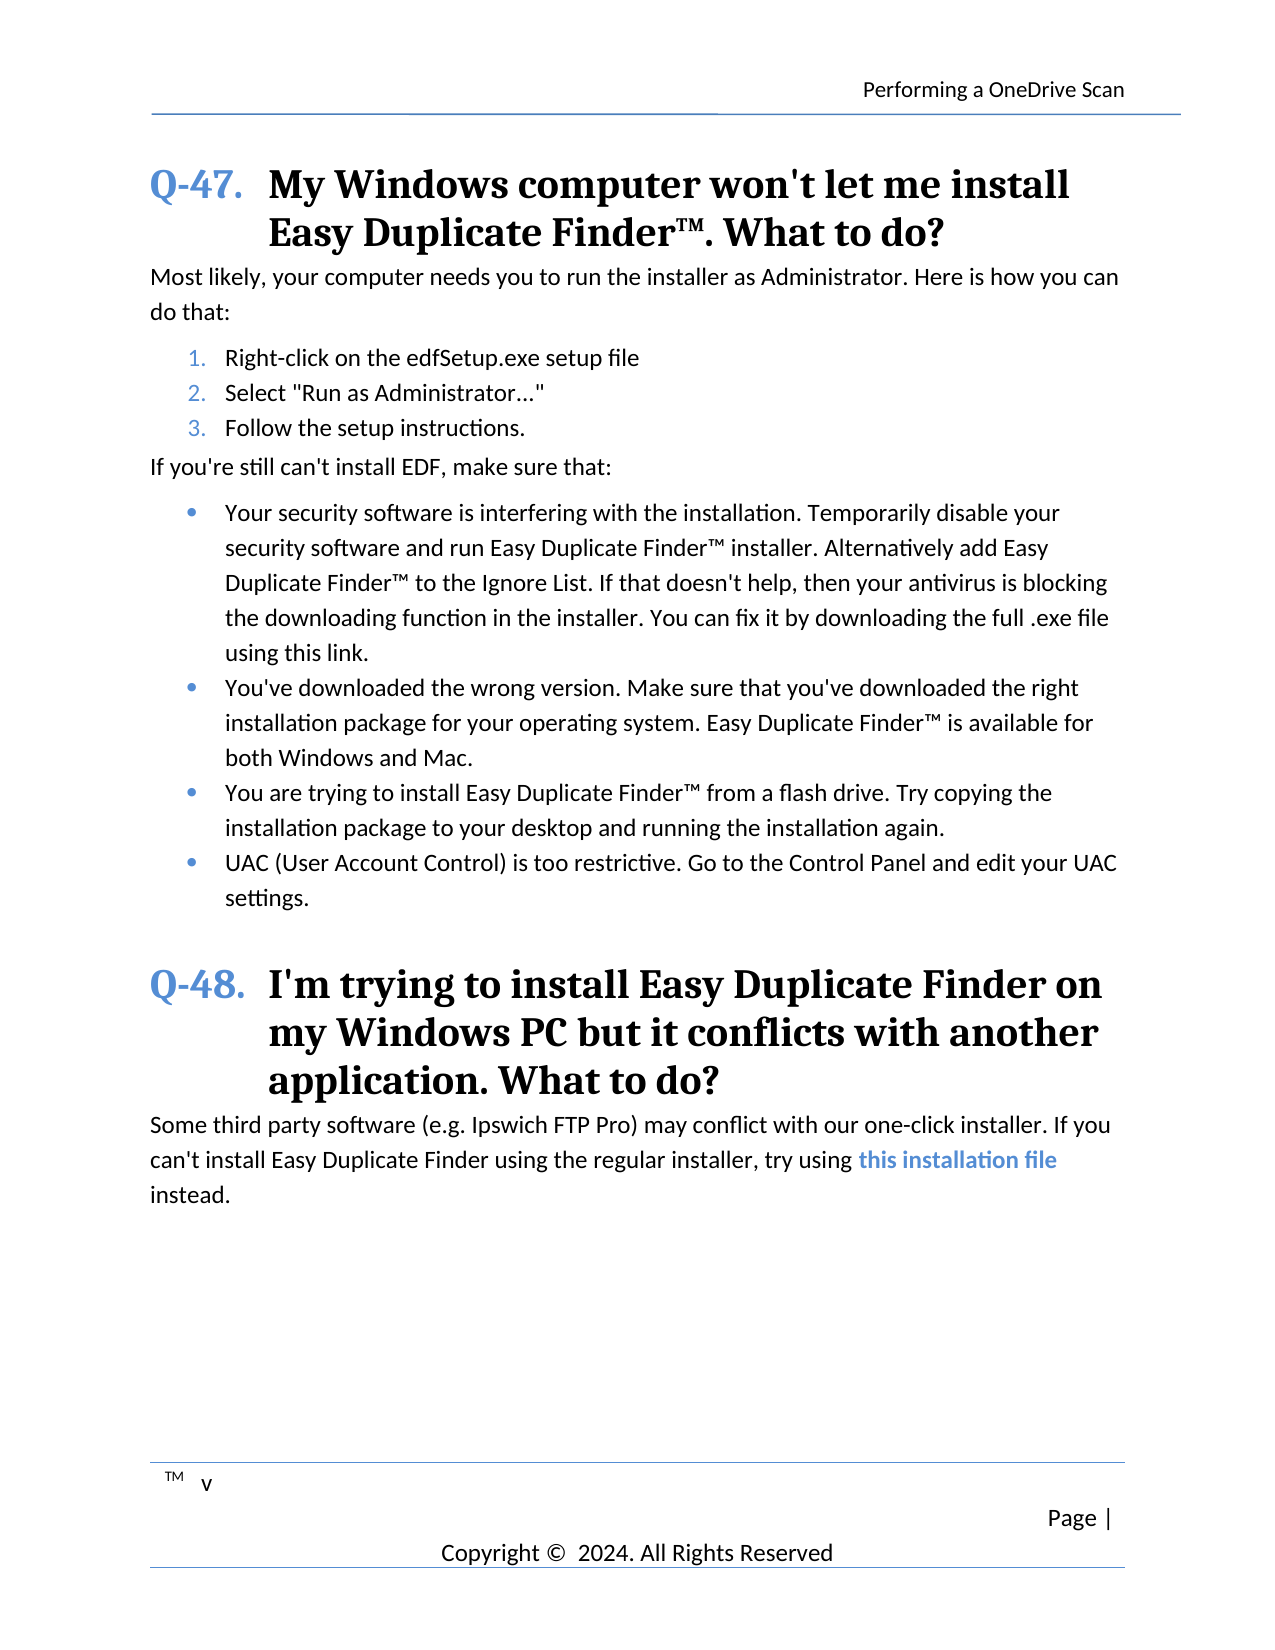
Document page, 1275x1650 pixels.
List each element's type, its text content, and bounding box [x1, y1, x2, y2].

text Most likely, your computer needs you to run the installer as Administrator. Here is how you can do that: [150, 261, 1125, 327]
text My Windows computer won't let me install Easy Duplicate Finder™. What to do? [150, 161, 1125, 257]
list Select "Run as Administrator..." [187, 377, 1125, 408]
text If you're still can't install EDF, make sure that: [150, 451, 1125, 482]
list Right-click on the edfSetup.exe setup file [187, 342, 1125, 373]
list You are trying to install Easy Duplicate Finder™ from a flash drive. Try copying the installation package to your desktop and running the installation again. [187, 778, 1125, 843]
list Your security software is interfering with the installation. Temporarily disable your security software and run Easy Duplicate Finder™ installer. Alternatively add Easy Duplicate Finder™ to the Ignore List. If that doesn't help, then your antivirus is blocking the downloading function in the installer. You can fix it by downloading the full .exe file using this link. [187, 498, 1125, 668]
list UAC (User Account Control) is too restrictive. Go to the Control Panel and edit your UAC settings. [187, 848, 1125, 913]
text Some third party software (e.g. Ipswich FTP Pro) may conflict with our one-click installer. If you can't install Easy Duplicate Finder using the regular installer, try using this installation file instead. [150, 1109, 1125, 1209]
list Follow the setup instructions. [187, 412, 1125, 443]
list You've downloaded the wrong version. Make sure that you've downloaded the right installation package for your operating system. Easy Duplicate Finder™ is available for both Windows and Mac. [187, 673, 1125, 773]
text I'm trying to install Easy Duplicate Finder on my Windows PC but it conflicts with another application. What to do? [150, 961, 1125, 1105]
